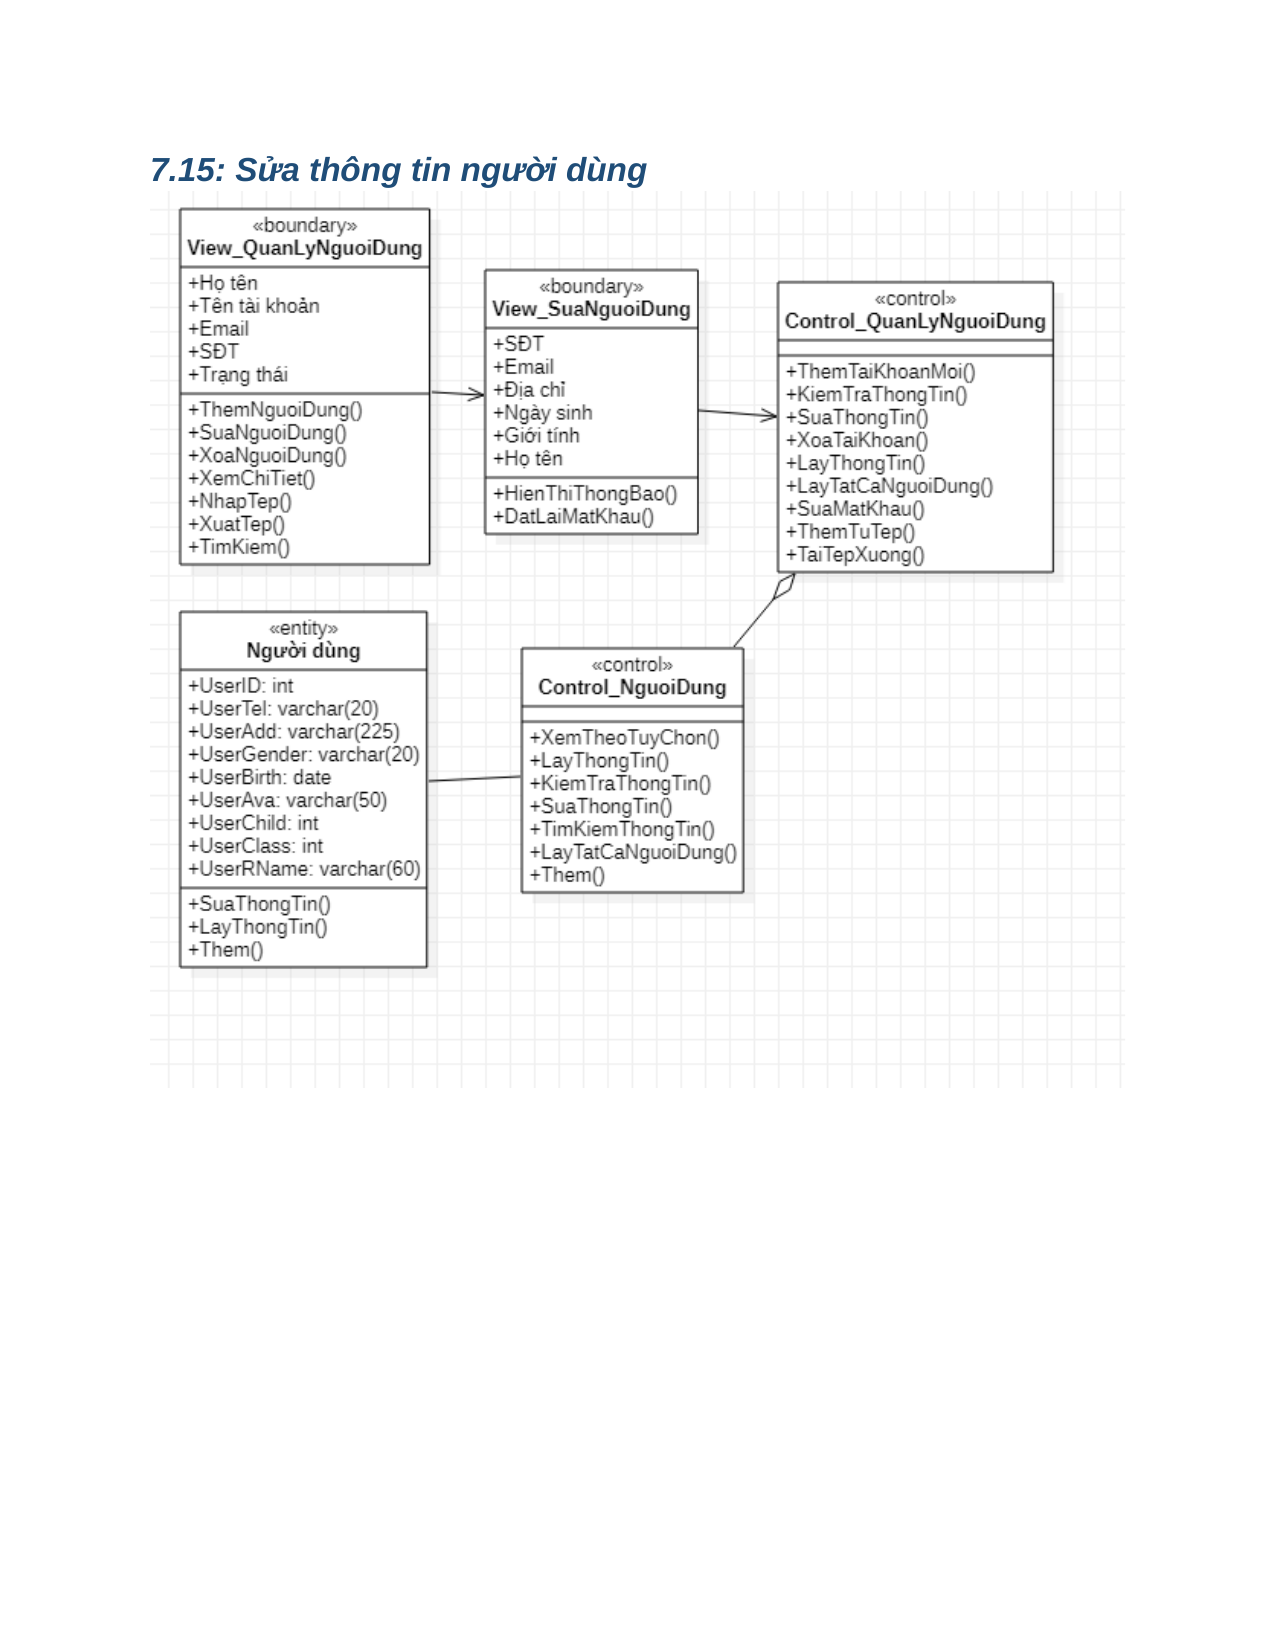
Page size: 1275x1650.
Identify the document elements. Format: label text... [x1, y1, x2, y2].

subtitle 7.15: Sửa thông tin người dùng [150, 150, 1125, 188]
picture [150, 191, 1125, 1088]
